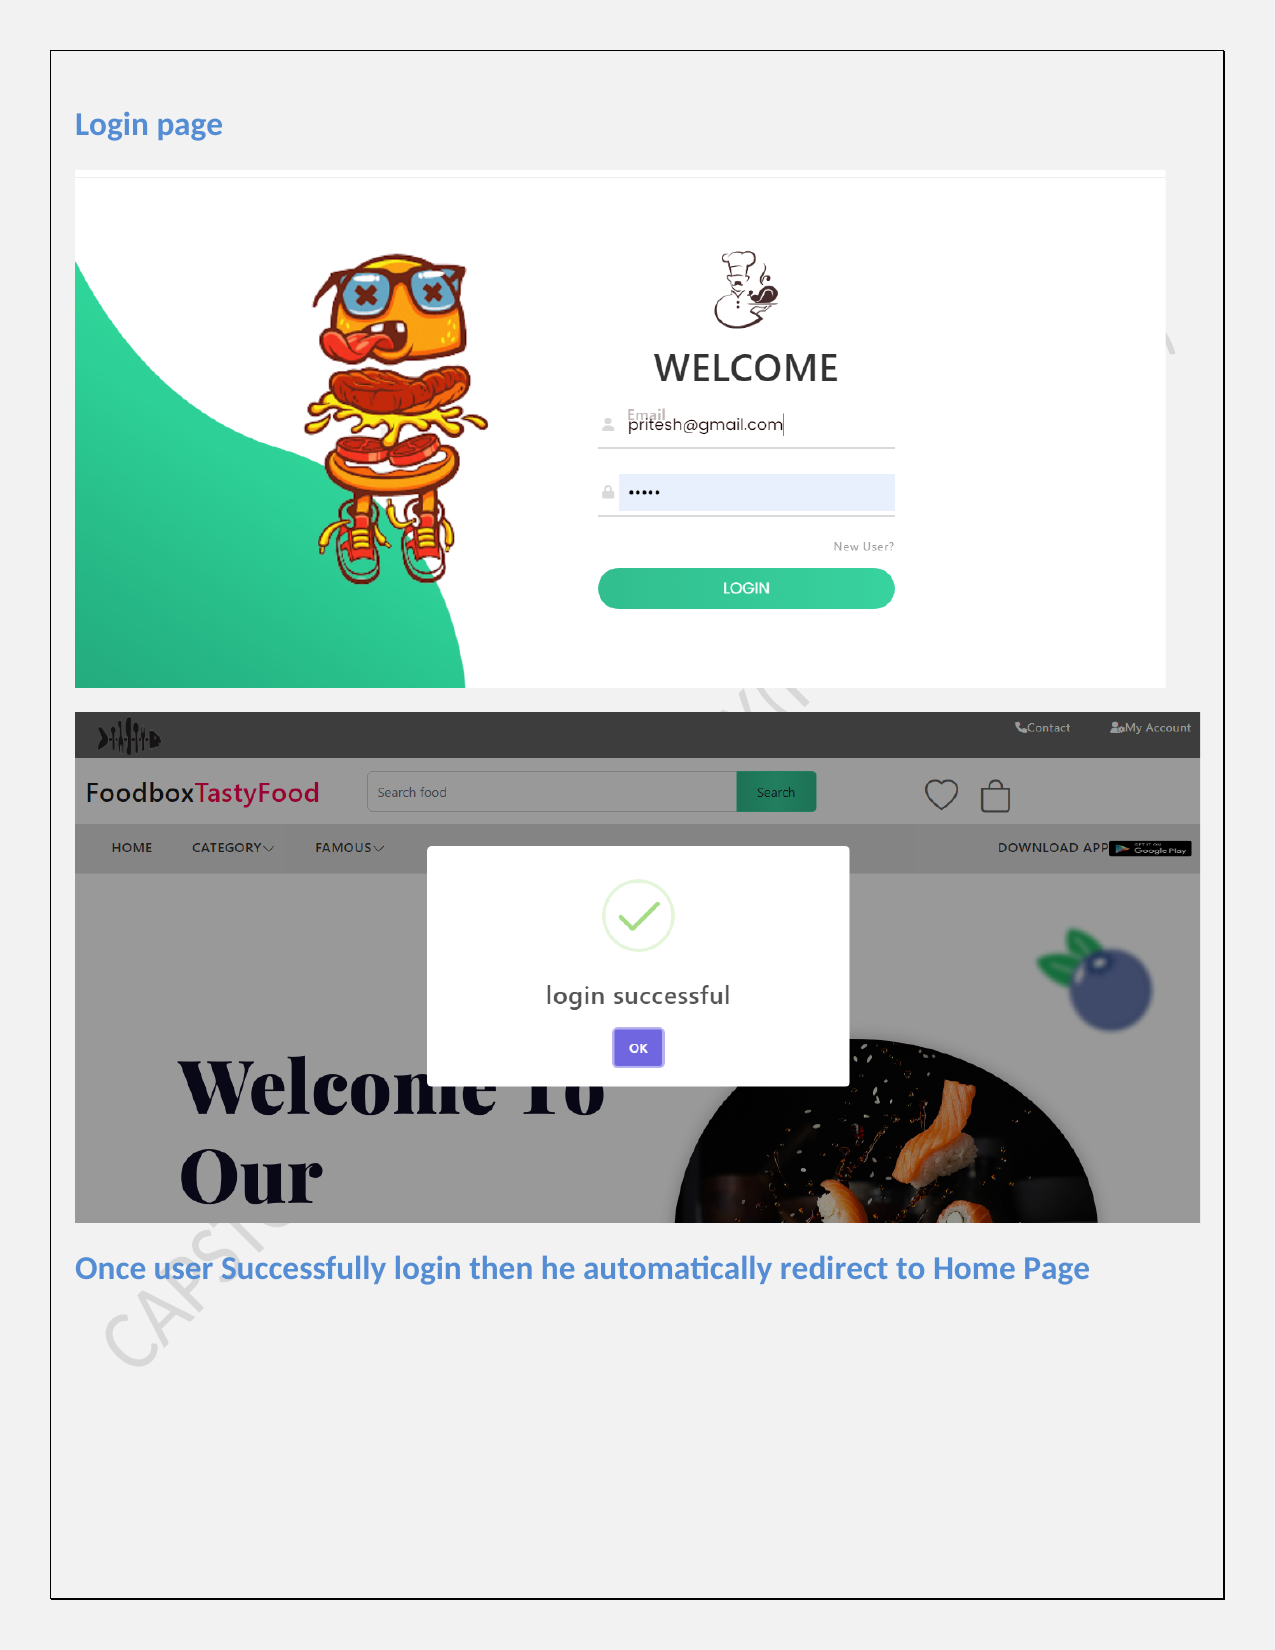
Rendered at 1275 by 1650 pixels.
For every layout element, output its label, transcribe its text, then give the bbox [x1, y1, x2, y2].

picture [75, 170, 1166, 688]
picture [75, 712, 1200, 1223]
text Once user Successfully login then he automatically redirect to Home Page [75, 1247, 1199, 1288]
text Login page [75, 103, 1199, 144]
